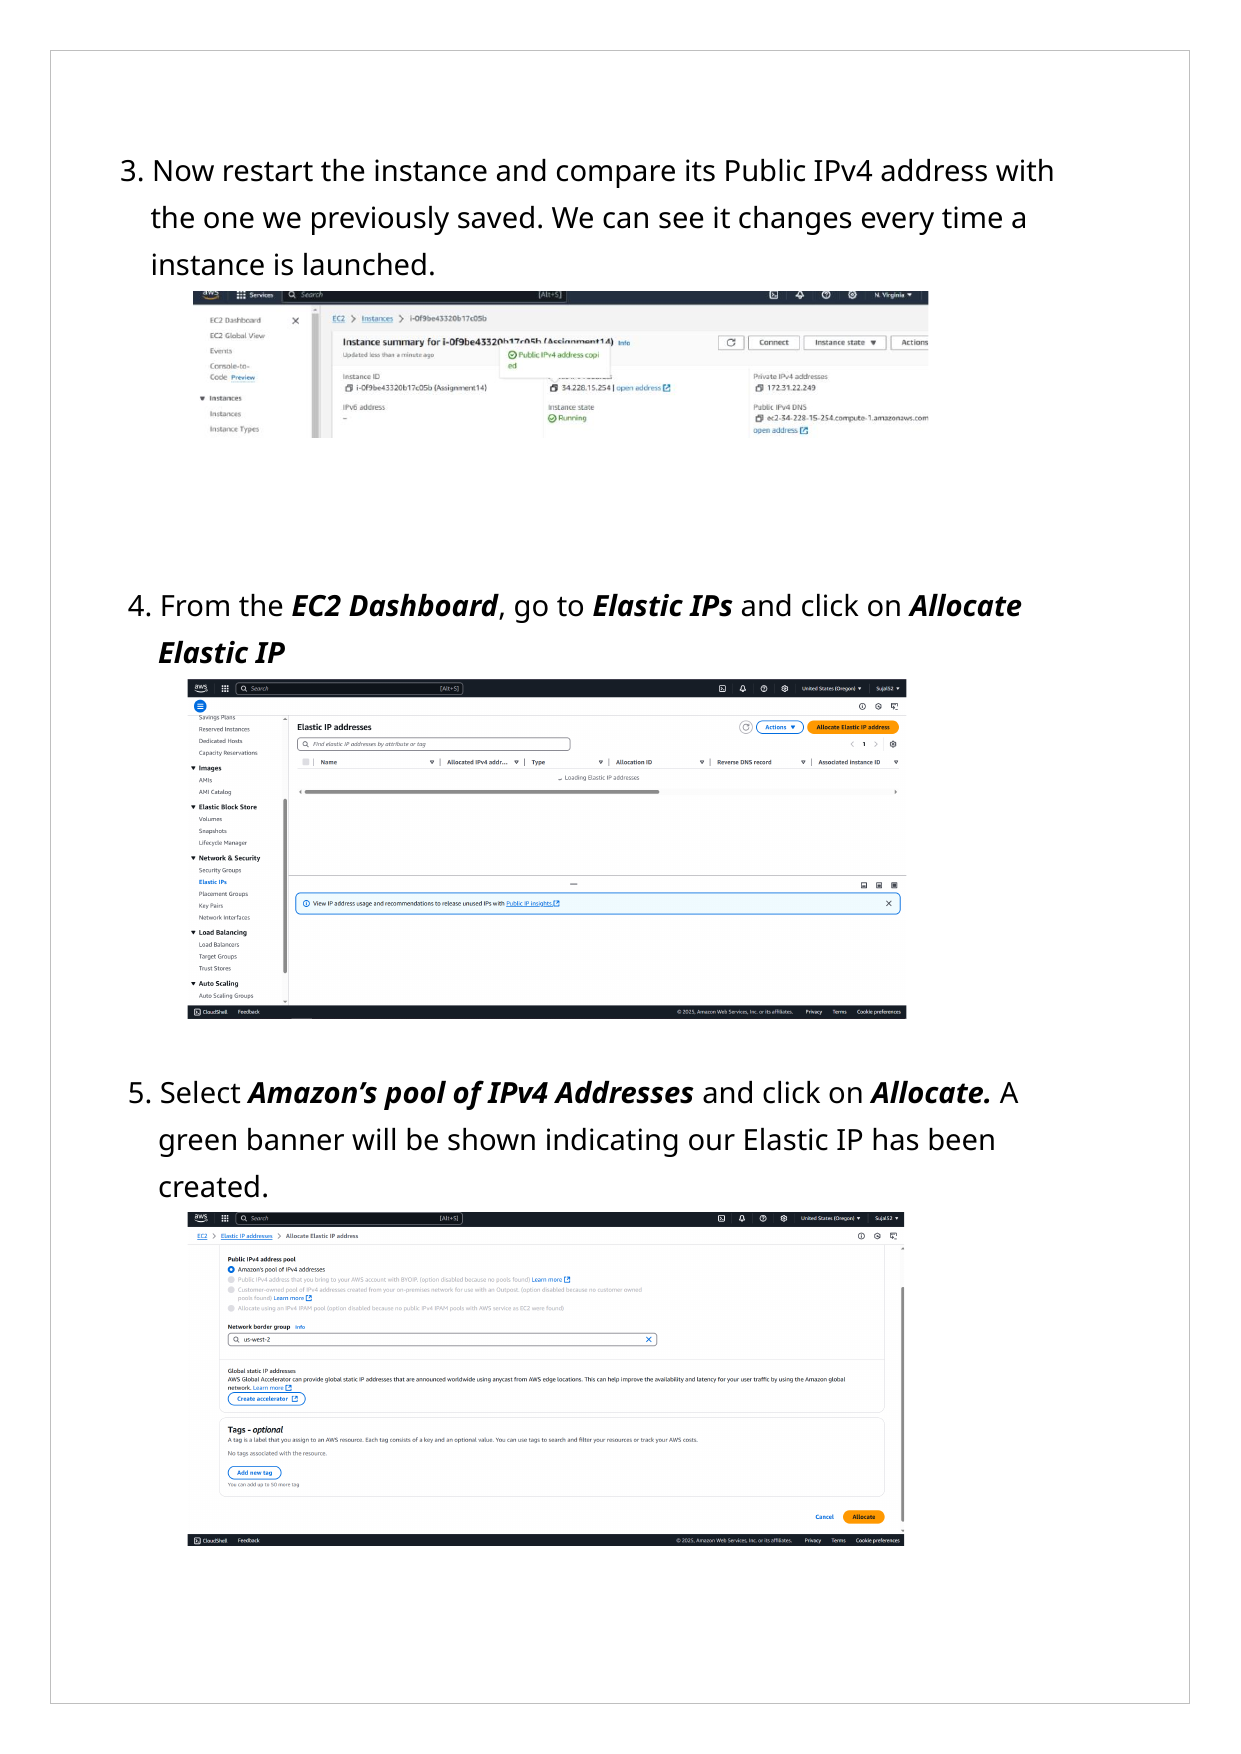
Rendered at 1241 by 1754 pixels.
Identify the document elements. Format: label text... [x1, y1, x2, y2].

text created. [112, 1166, 1128, 1206]
picture [187, 1212, 905, 1546]
picture [187, 291, 929, 438]
text green banner will be shown indicating our Elastic IP has been [112, 1119, 1128, 1158]
text Elastic IP [112, 632, 1128, 672]
text 5. Select Amazon’s pool of IPv4 Addresses and click on Allocate. A [112, 1072, 1128, 1112]
picture [187, 679, 907, 1019]
text 4. From the EC2 Dashboard, go to Elastic IPs and click on Allocate [112, 585, 1128, 625]
text the one we previously saved. We can see it changes every time a [112, 197, 1128, 237]
text instance is launched. [112, 244, 1128, 284]
text 3. Now restart the instance and compare its Public IPv4 address with [112, 150, 1128, 190]
